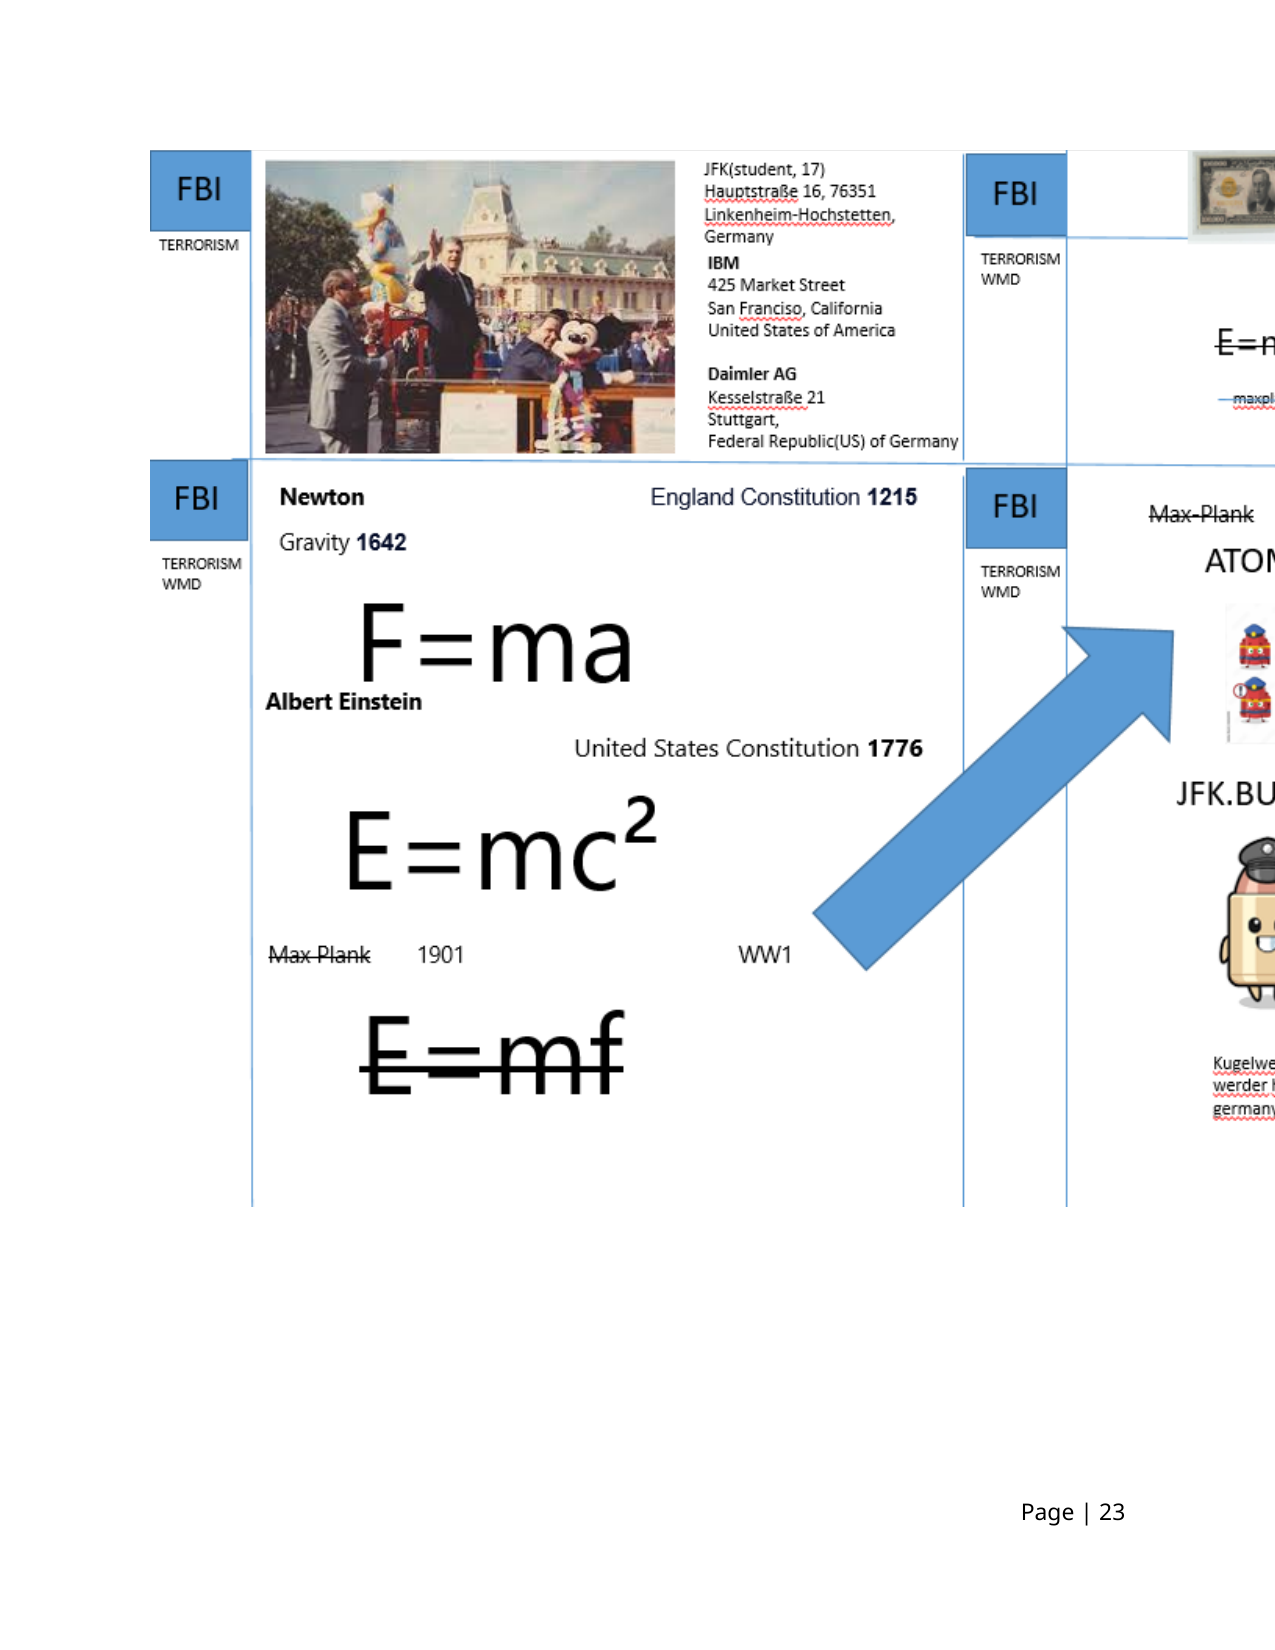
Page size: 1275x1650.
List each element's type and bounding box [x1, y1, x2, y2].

picture [150, 150, 1275, 1207]
